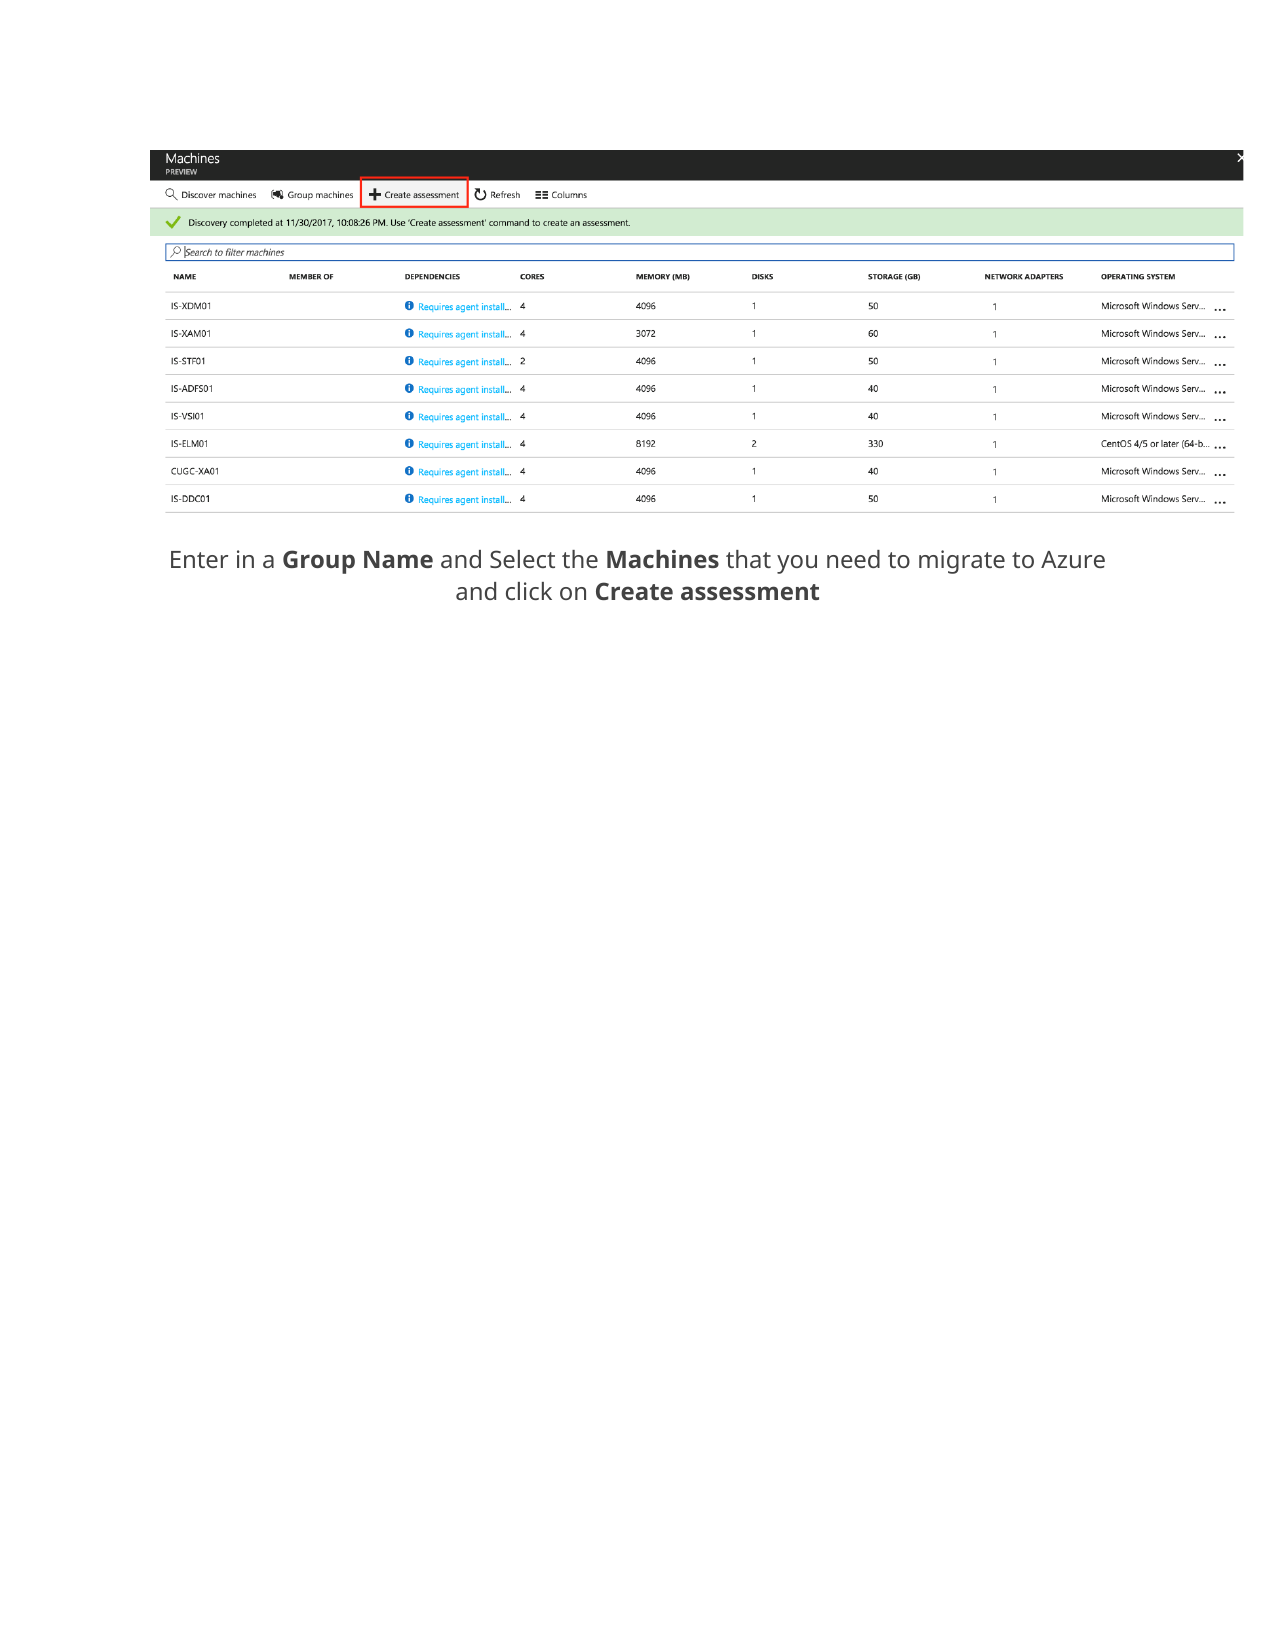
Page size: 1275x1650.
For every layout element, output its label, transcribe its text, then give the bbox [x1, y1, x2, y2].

text Enter in a Group Name and Select the Machines that you need to migrate to Azure and click on Create assessment [150, 542, 1125, 608]
picture [150, 150, 1244, 514]
